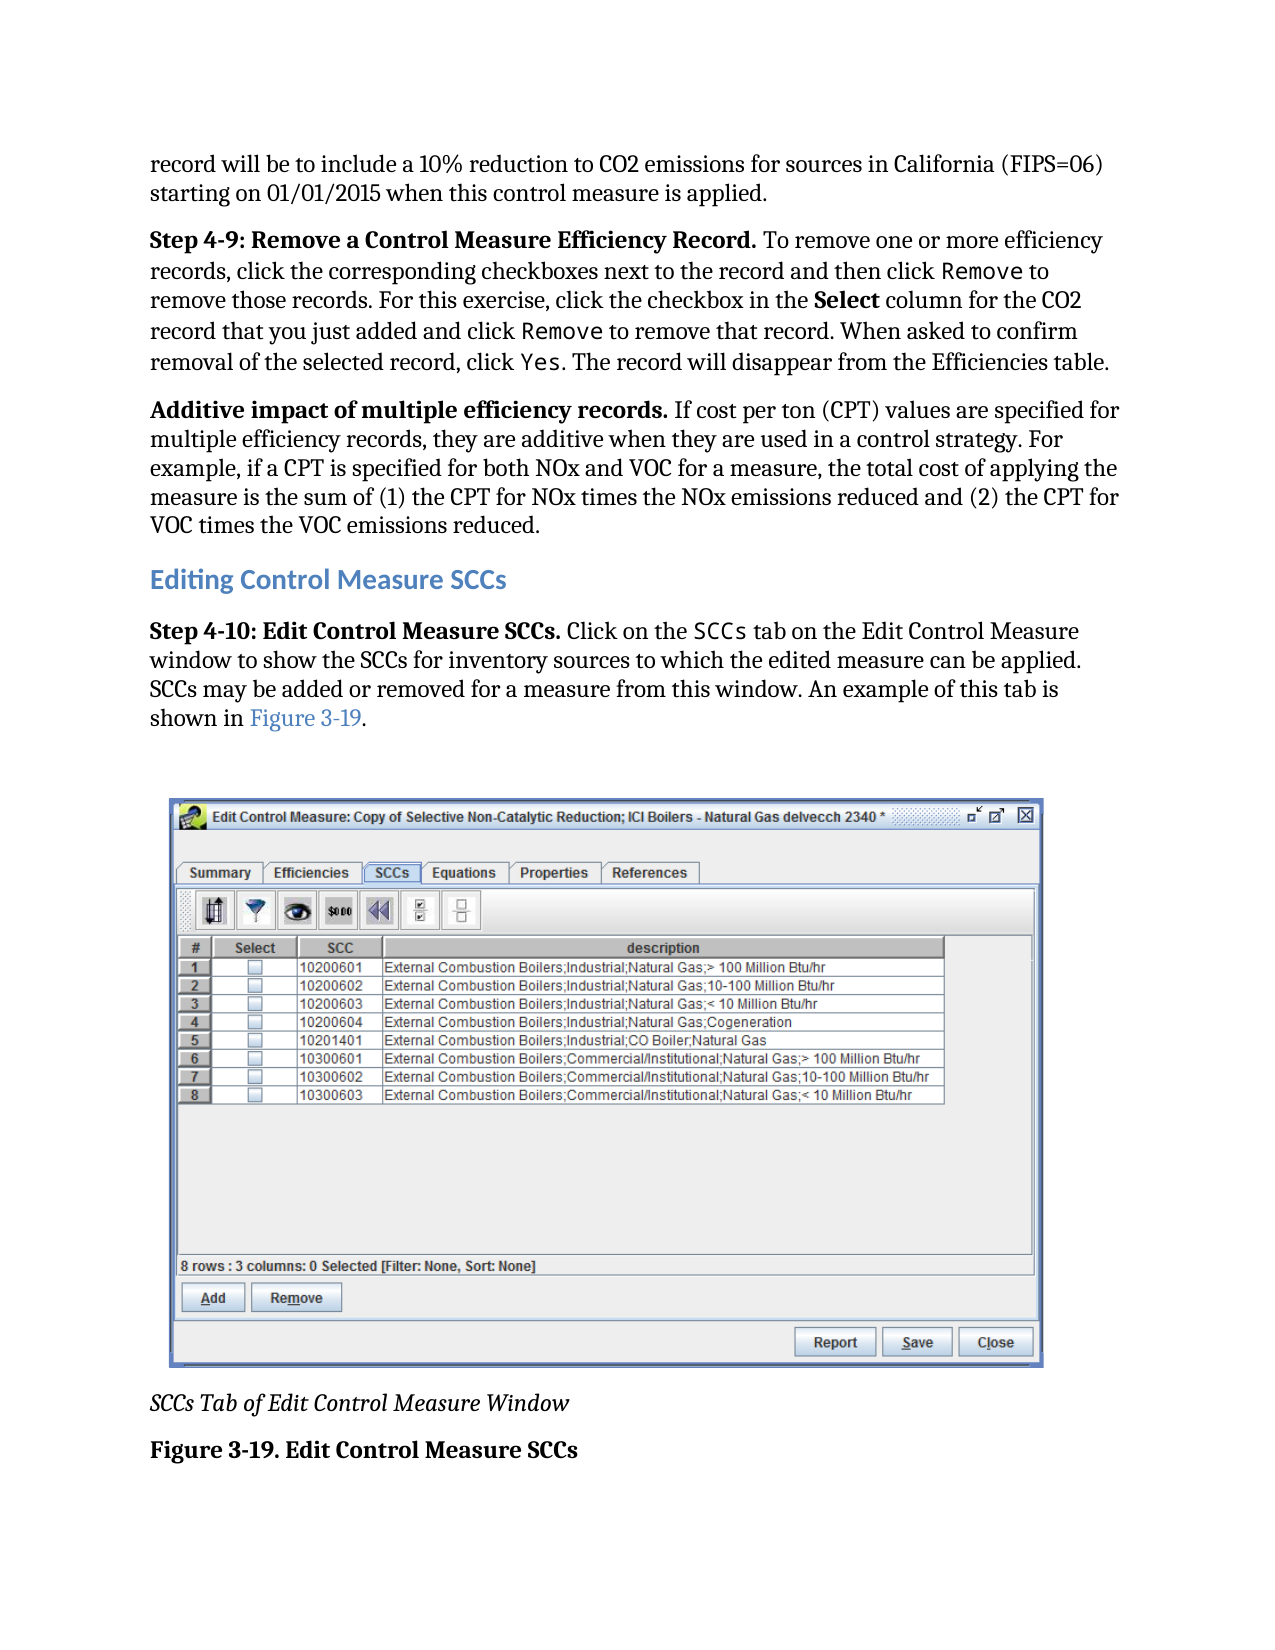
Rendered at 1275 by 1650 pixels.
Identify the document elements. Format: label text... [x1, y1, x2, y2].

text SCCs Tab of Edit Control Measure Window [150, 1389, 1125, 1417]
text Step 4-9: Remove a Control Measure Efficiency Record. To remove one or more efficiency records, click the corresponding checkboxes next to the record and then click Remove to remove those records. For this exercise, click the checkbox in the Select column for the CO2 record that you just added and click Remove to remove that record. When asked to confirm removal of the selected record, click Yes. The record will disappear from the Efficiencies table. [150, 226, 1125, 377]
text Step 4-10: Edit Control Measure SCCs. Click on the SCCs tab on the Edit Control Measure window to show the SCCs for inventory sources to which the edited measure can be applied. SCCs may be added or removed for a measure from this window. An example of this tab is shown in Figure 3-19. [150, 615, 1125, 733]
subtitle Editing Control Measure SCCs [150, 561, 1125, 596]
text Figure 3-19. Edit Control Measure SCCs [150, 1436, 1125, 1465]
text Additive impact of multiple efficiency records. If cost per ton (CPT) values are specified for multiple efficiency records, they are additive when they are used in a control strategy. For example, if a CPT is specified for both NOx and VOC for a measure, the total cost of applying the measure is the sum of (1) the CPT for NOx times the NOx emissions reduced and (2) the CPT for VOC times the VOC emissions reduced. [150, 396, 1125, 540]
picture [168, 798, 1044, 1368]
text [150, 150, 1125, 207]
